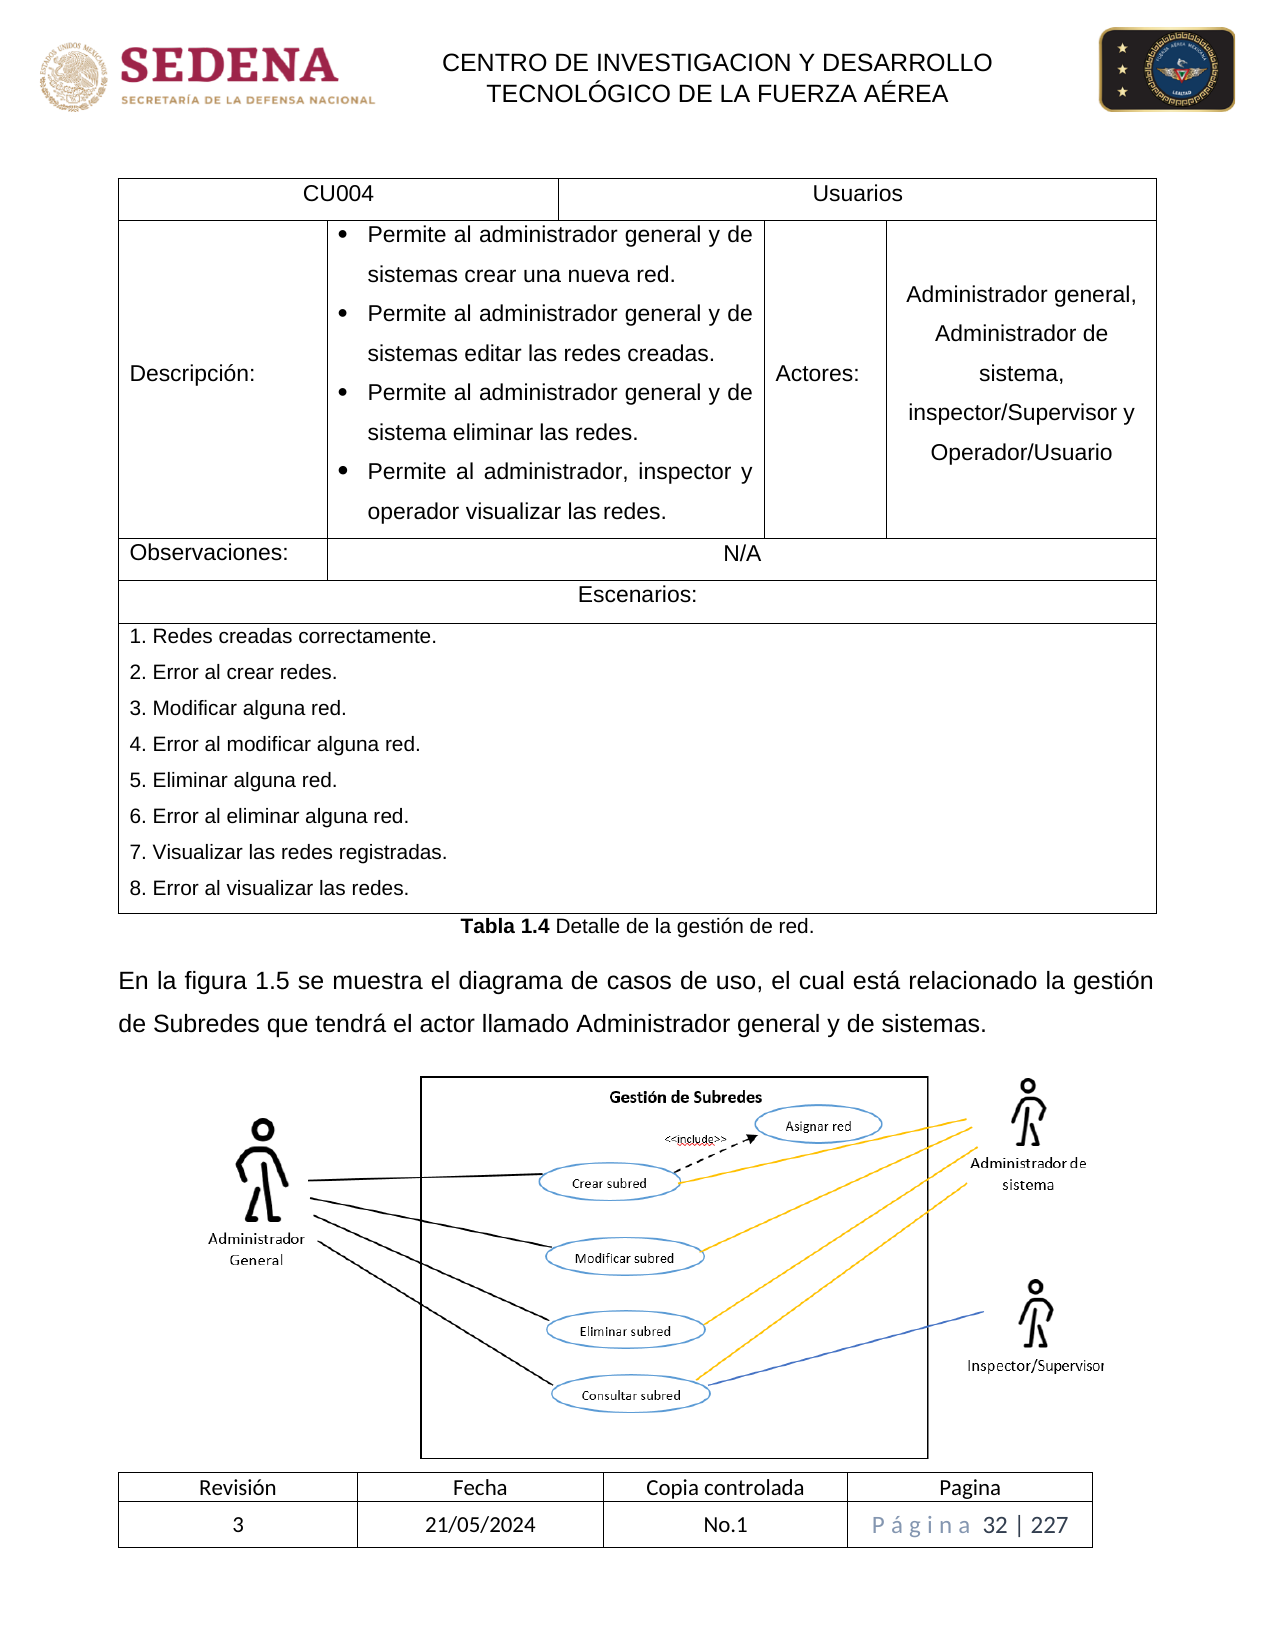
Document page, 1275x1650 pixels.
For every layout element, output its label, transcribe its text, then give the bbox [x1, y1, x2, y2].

table_cell N/A [328, 539, 1156, 580]
picture [39, 27, 1236, 112]
table_header Usuarios [559, 179, 1156, 220]
text Tabla 1.4 Detalle de la gestión de red. [118, 914, 1157, 937]
picture [194, 1048, 1126, 1468]
table_header CU004 [119, 179, 558, 220]
table_cell Escenarios: [119, 581, 1156, 623]
table_cell Observaciones: [119, 539, 327, 580]
table_cell Administrador general, Administrador de sistema, inspector/Supervisor y Operador/Usuario [887, 221, 1156, 538]
table_cell Permite al administrador general y de sistemas crear una nueva red. Permite al administrador general y de sistemas editar las redes creadas. Permite al administrador general y de sistema eliminar las redes. Permite al administrador, inspector y operador visualizar las redes. [328, 221, 764, 538]
table_cell Descripción: [119, 221, 327, 538]
table_cell 1. Redes creadas correctamente. 2. Error al crear redes. 3. Modificar alguna red. 4. Error al modificar alguna red. 5. Eliminar alguna red. 6. Error al eliminar alguna red. 7. Visualizar las redes registradas. 8. Error al visualizar las redes. [119, 624, 1156, 912]
table_cell Actores: [765, 221, 886, 538]
text En la figura 1.5 se muestra el diagrama de casos de uso, el cual está relacionado la gestión de Subredes que tendrá el actor llamado Administrador general y de sistemas. [118, 966, 1157, 1038]
